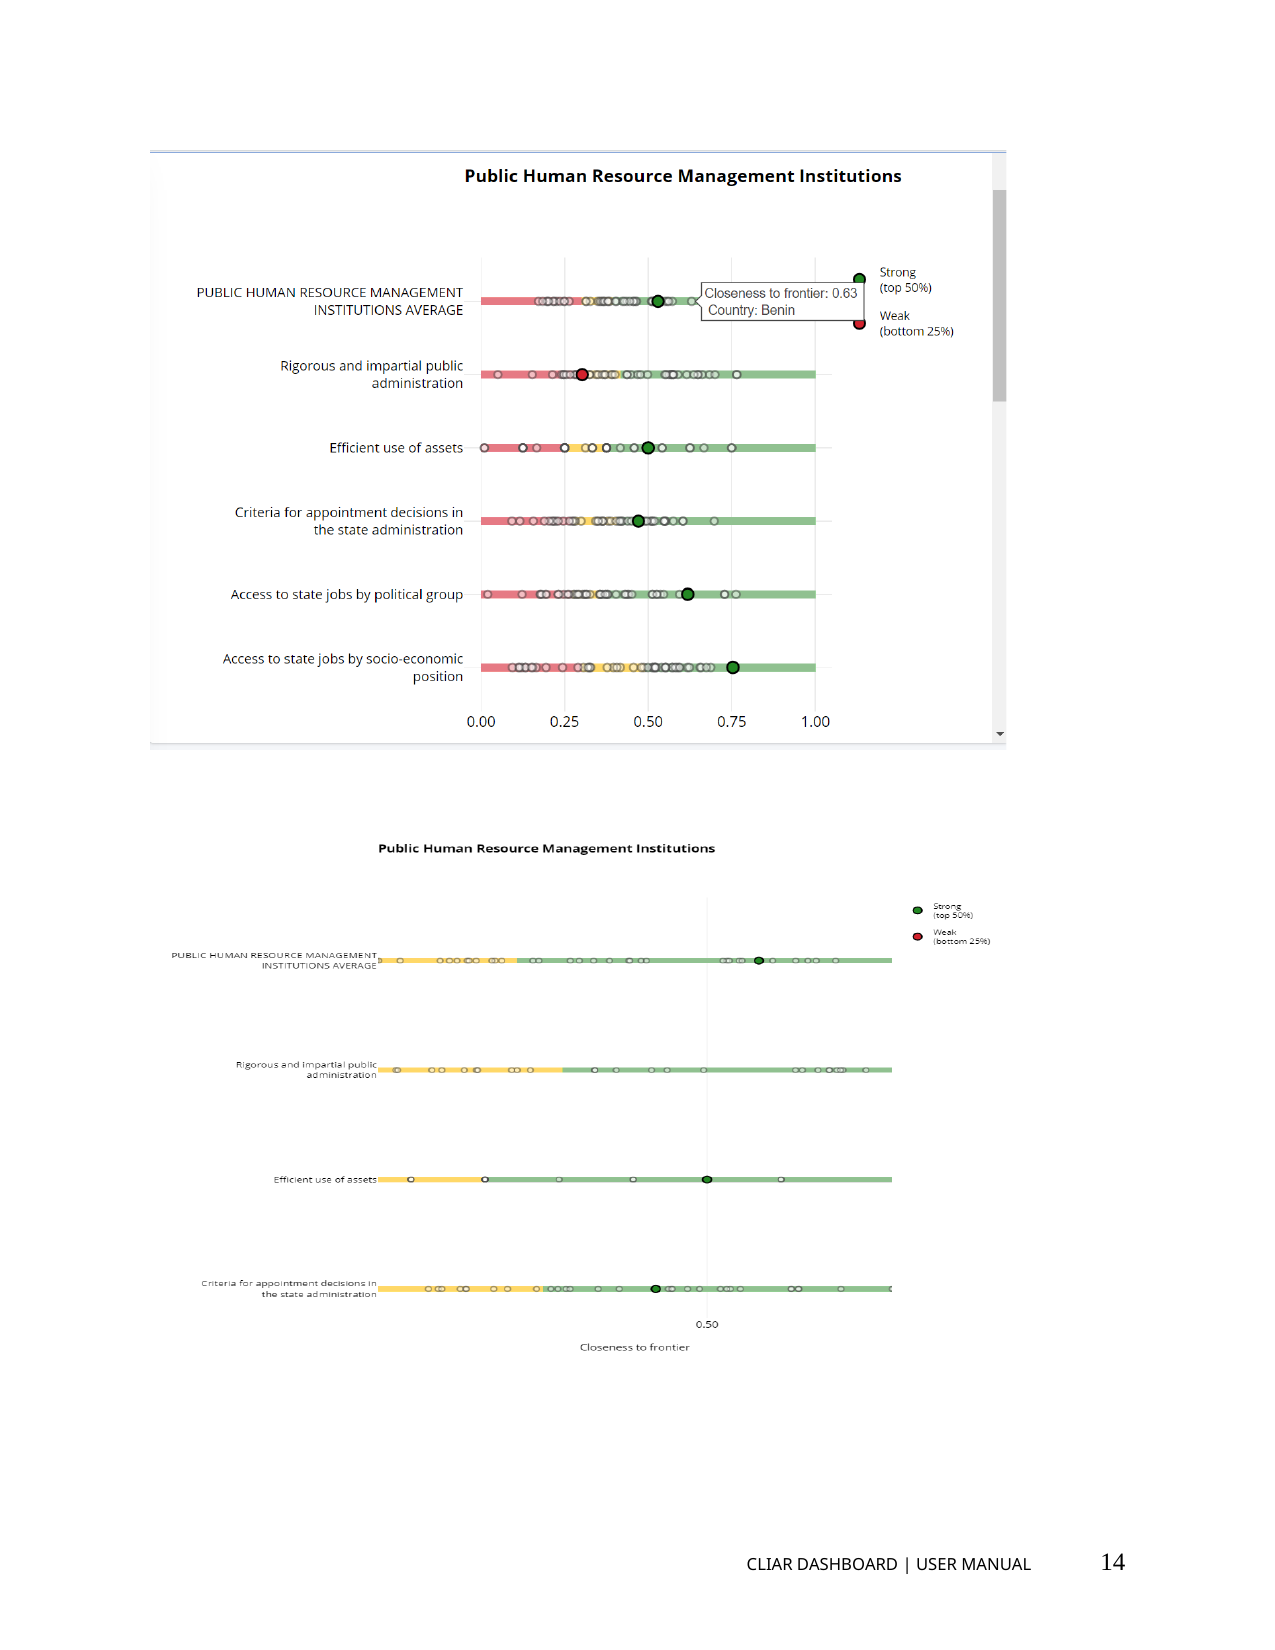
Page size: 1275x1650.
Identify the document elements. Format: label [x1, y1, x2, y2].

picture [150, 150, 1007, 750]
picture [150, 807, 1004, 1408]
